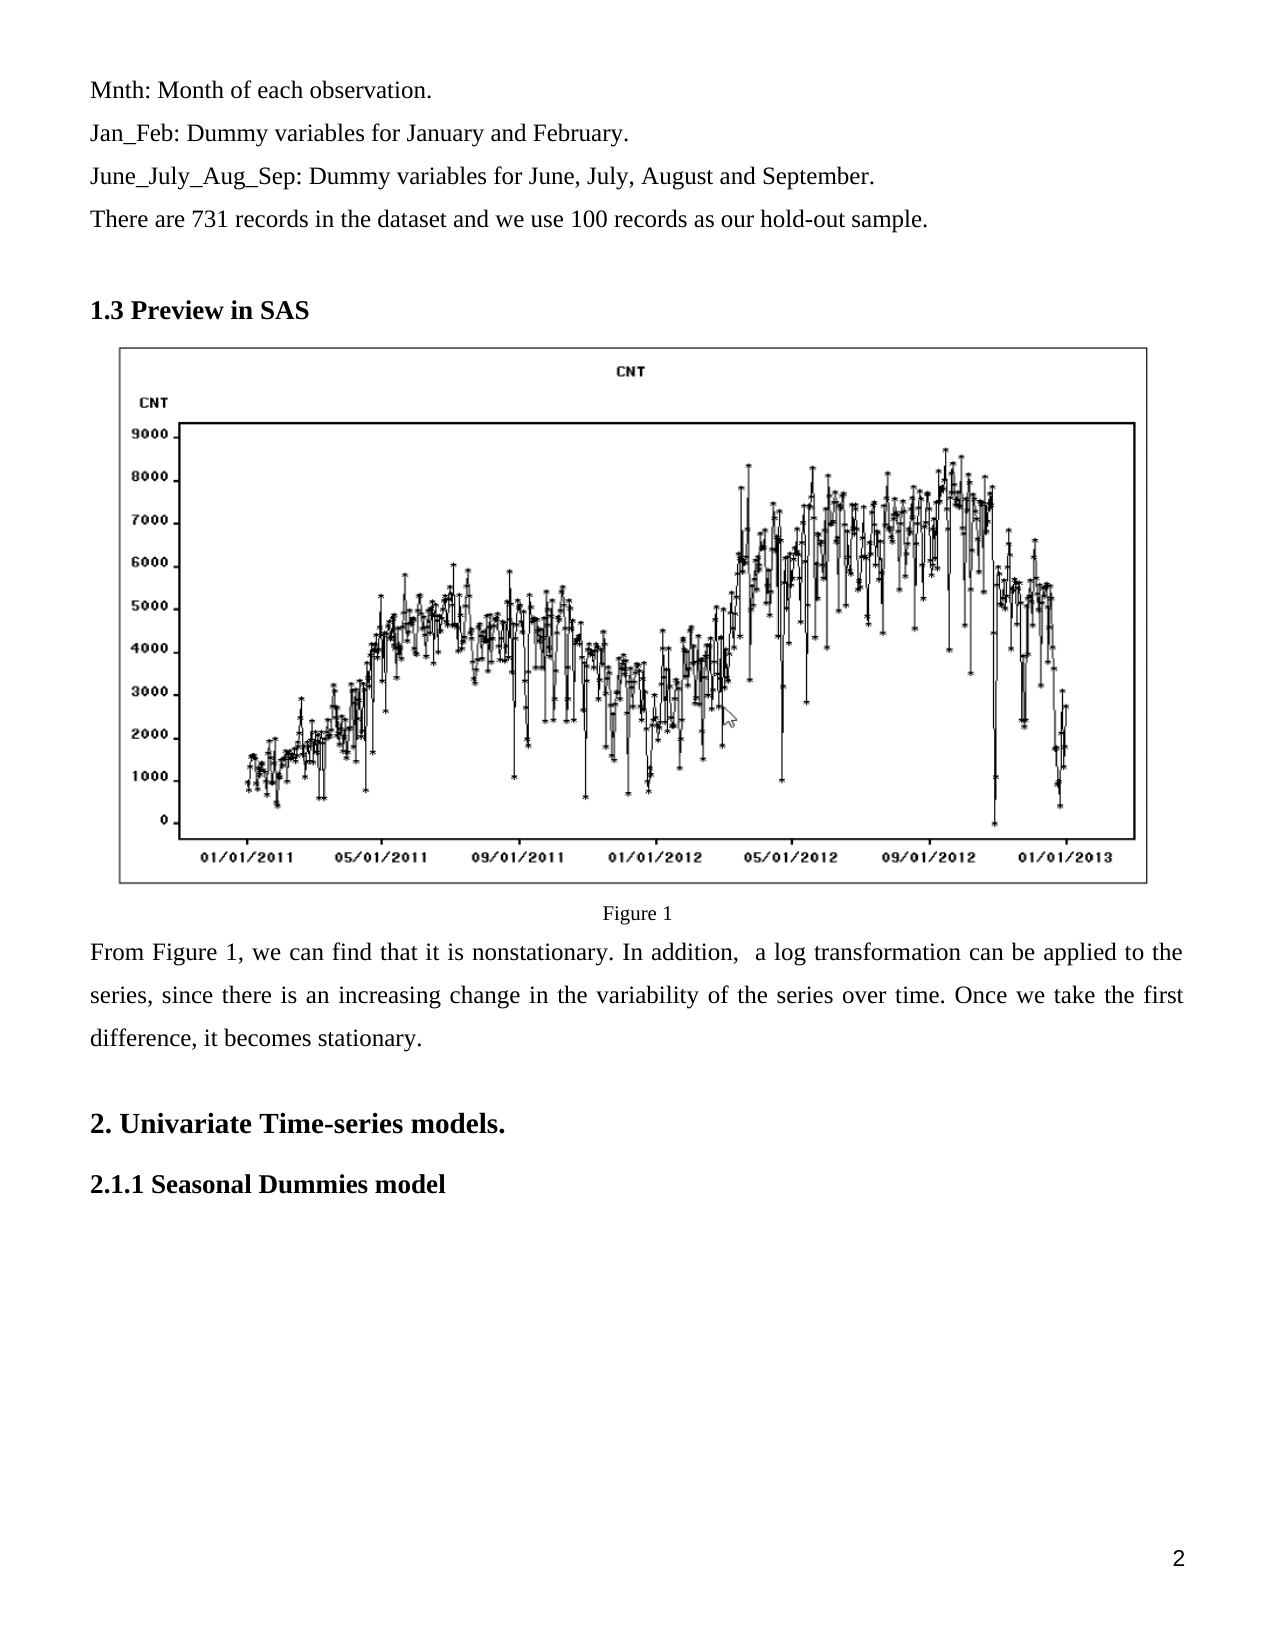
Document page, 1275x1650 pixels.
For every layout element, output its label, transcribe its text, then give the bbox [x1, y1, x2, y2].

text 1.3 Preview in SAS [90, 294, 1185, 325]
text There are 731 records in the dataset and we use 100 records as our hold-out sample. [90, 204, 1185, 233]
text Figure 1 [90, 901, 1185, 925]
text June_July_Aug_Sep: Dummy variables for June, July, August and September. [90, 161, 1185, 190]
text Jan_Feb: Dummy variables for January and February. [90, 118, 1185, 147]
picture [114, 340, 1161, 888]
text 2.1.1 Seasonal Dummies model [90, 1168, 1185, 1200]
text Mnth: Month of each observation. [90, 75, 1185, 104]
text 2. Univariate Time-series models. [90, 1106, 1185, 1139]
text From Figure 1, we can find that it is nonstationary. In addition, a log transformation can be applied to the series, since there is an increasing change in the variability of the series over time. Once we take the first difference, it becomes stationary. [90, 937, 1185, 1052]
